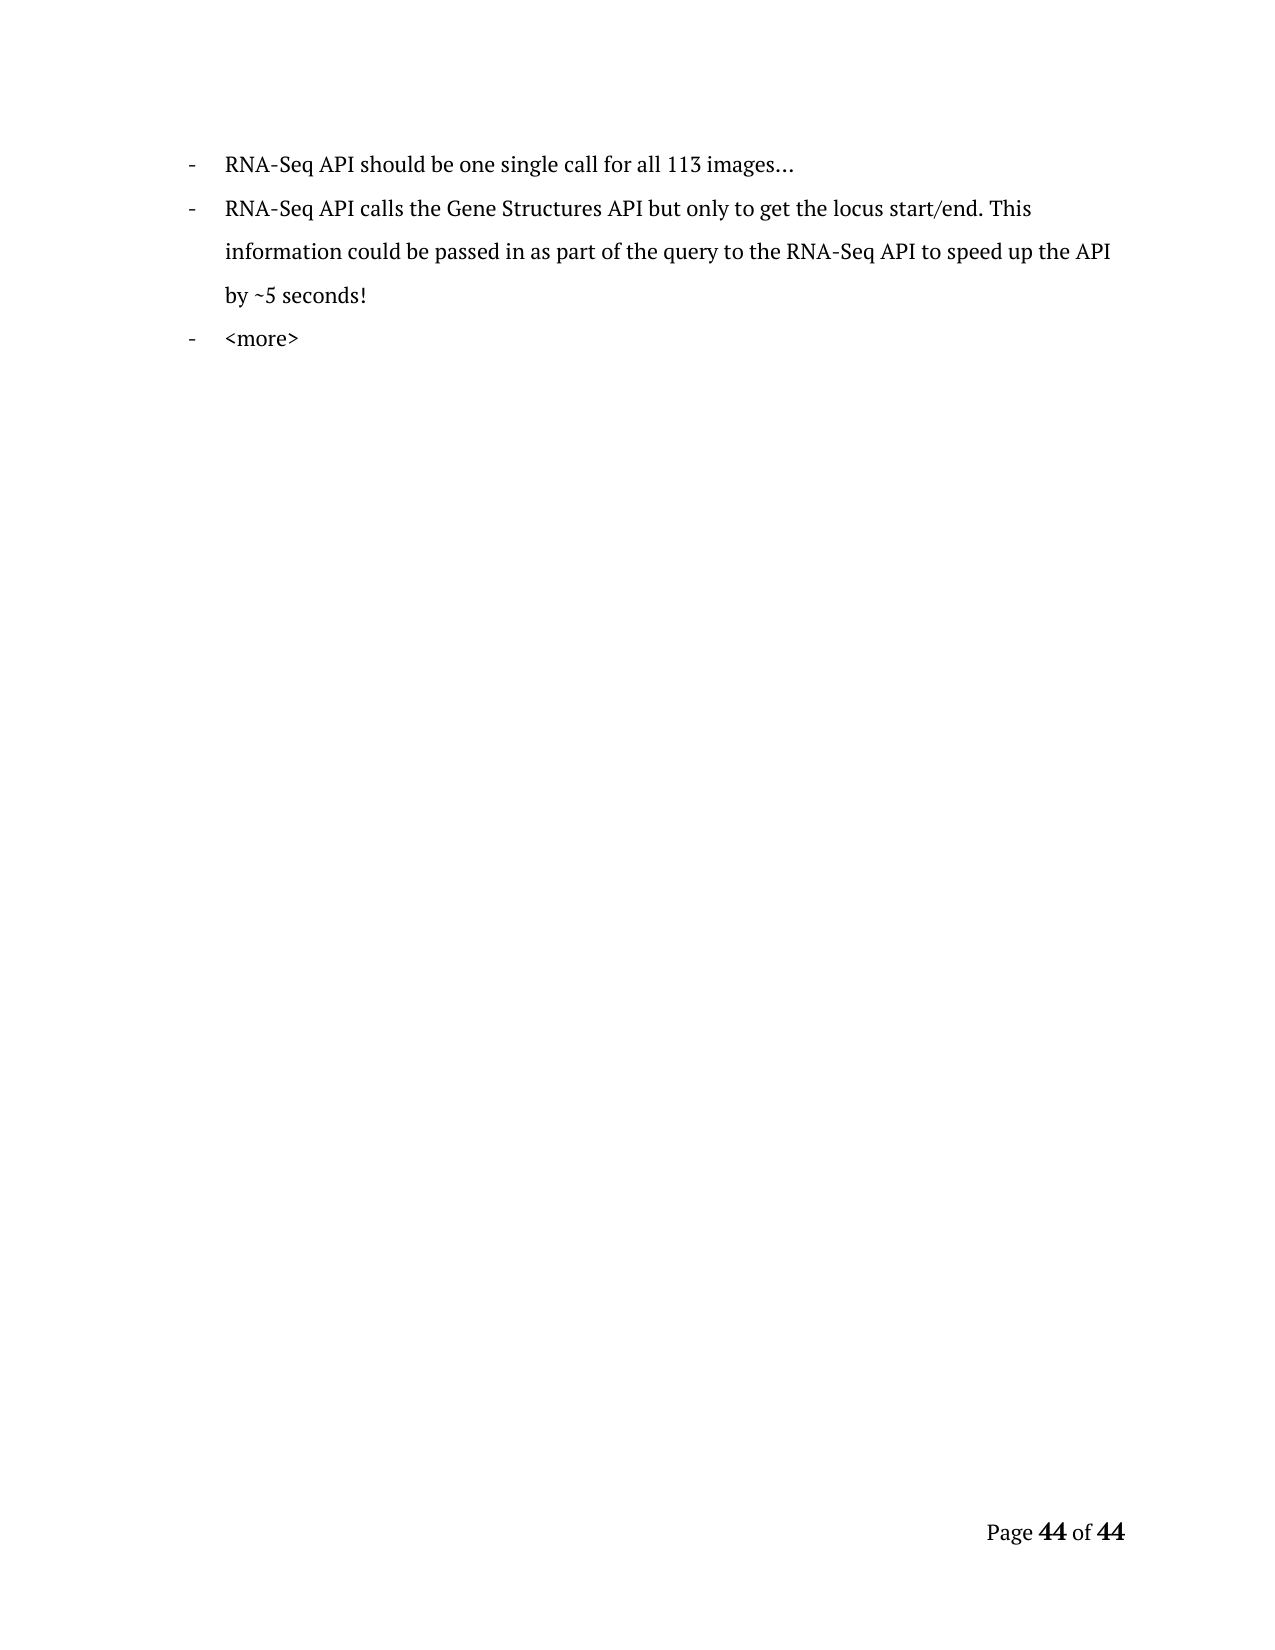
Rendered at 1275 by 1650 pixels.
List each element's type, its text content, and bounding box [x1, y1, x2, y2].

list RNA-Seq API should be one single call for all 113 images… [187, 150, 1125, 179]
list RNA-Seq API calls the Gene Structures API but only to get the locus start/end. This information could be passed in as part of the query to the RNA-Seq API to speed up the API by ~5 seconds! [187, 193, 1125, 309]
list <more> [187, 324, 1125, 353]
